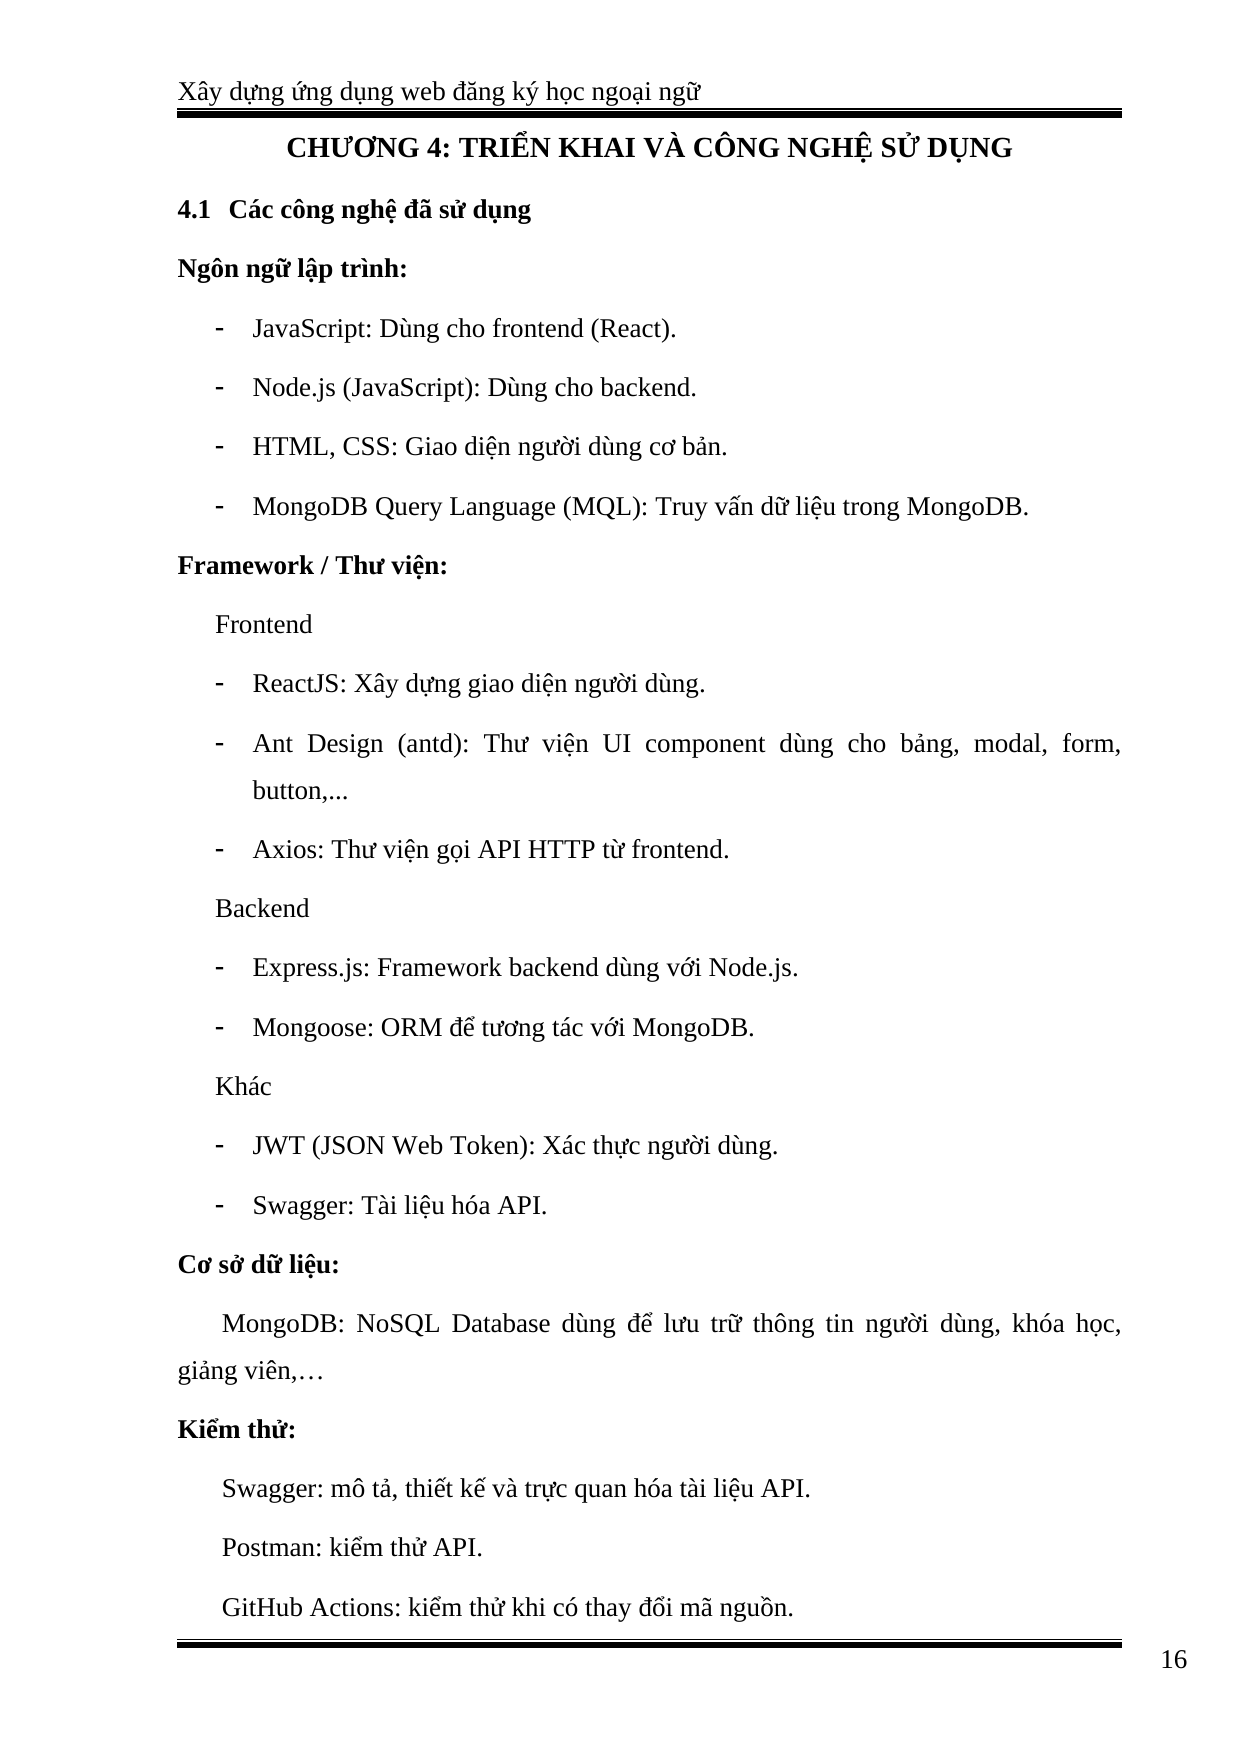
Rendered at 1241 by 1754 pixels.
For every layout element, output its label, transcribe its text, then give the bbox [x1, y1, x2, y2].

text Cơ sở dữ liệu: [177, 1248, 1122, 1279]
text Swagger: mô tả, thiết kế và trực quan hóa tài liệu API. [177, 1472, 1122, 1503]
list Swagger: Tài liệu hóa API. [215, 1189, 1122, 1220]
list Express.js: Framework backend dùng với Node.js. [215, 951, 1122, 983]
list Mongoose: ORM để tương tác với MongoDB. [215, 1011, 1122, 1042]
text Ngôn ngữ lập trình: [177, 253, 1122, 284]
list Ant Design (antd): Thư viện UI component dùng cho bảng, modal, form, button,... [215, 727, 1122, 805]
list Axios: Thư viện gọi API HTTP từ frontend. [215, 833, 1122, 864]
list HTML, CSS: Giao diện người dùng cơ bản. [215, 431, 1122, 462]
subtitle CHƯƠNG 4: TRIỂN KHAI VÀ CÔNG NGHỆ SỬ DỤNG [177, 131, 1122, 164]
list JavaScript: Dùng cho frontend (React). [215, 312, 1122, 343]
text Các công nghệ đã sử dụng [177, 193, 1122, 224]
list MongoDB Query Language (MQL): Truy vấn dữ liệu trong MongoDB. [215, 490, 1122, 521]
list JWT (JSON Web Token): Xác thực người dùng. [215, 1129, 1122, 1161]
list ReactJS: Xây dựng giao diện người dùng. [215, 668, 1122, 699]
list Node.js (JavaScript): Dùng cho backend. [215, 371, 1122, 402]
text Kiểm thử: [177, 1413, 1122, 1444]
text Khác [177, 1070, 1122, 1101]
text Backend [177, 892, 1122, 923]
text Frontend [177, 608, 1122, 639]
text GitHub Actions: kiểm thử khi có thay đổi mã nguồn. [177, 1591, 1122, 1622]
text Postman: kiểm thử API. [177, 1531, 1122, 1563]
text Framework / Thư viện: [177, 549, 1122, 580]
text MongoDB: NoSQL Database dùng để lưu trữ thông tin người dùng, khóa học, giảng viên,… [177, 1307, 1122, 1385]
